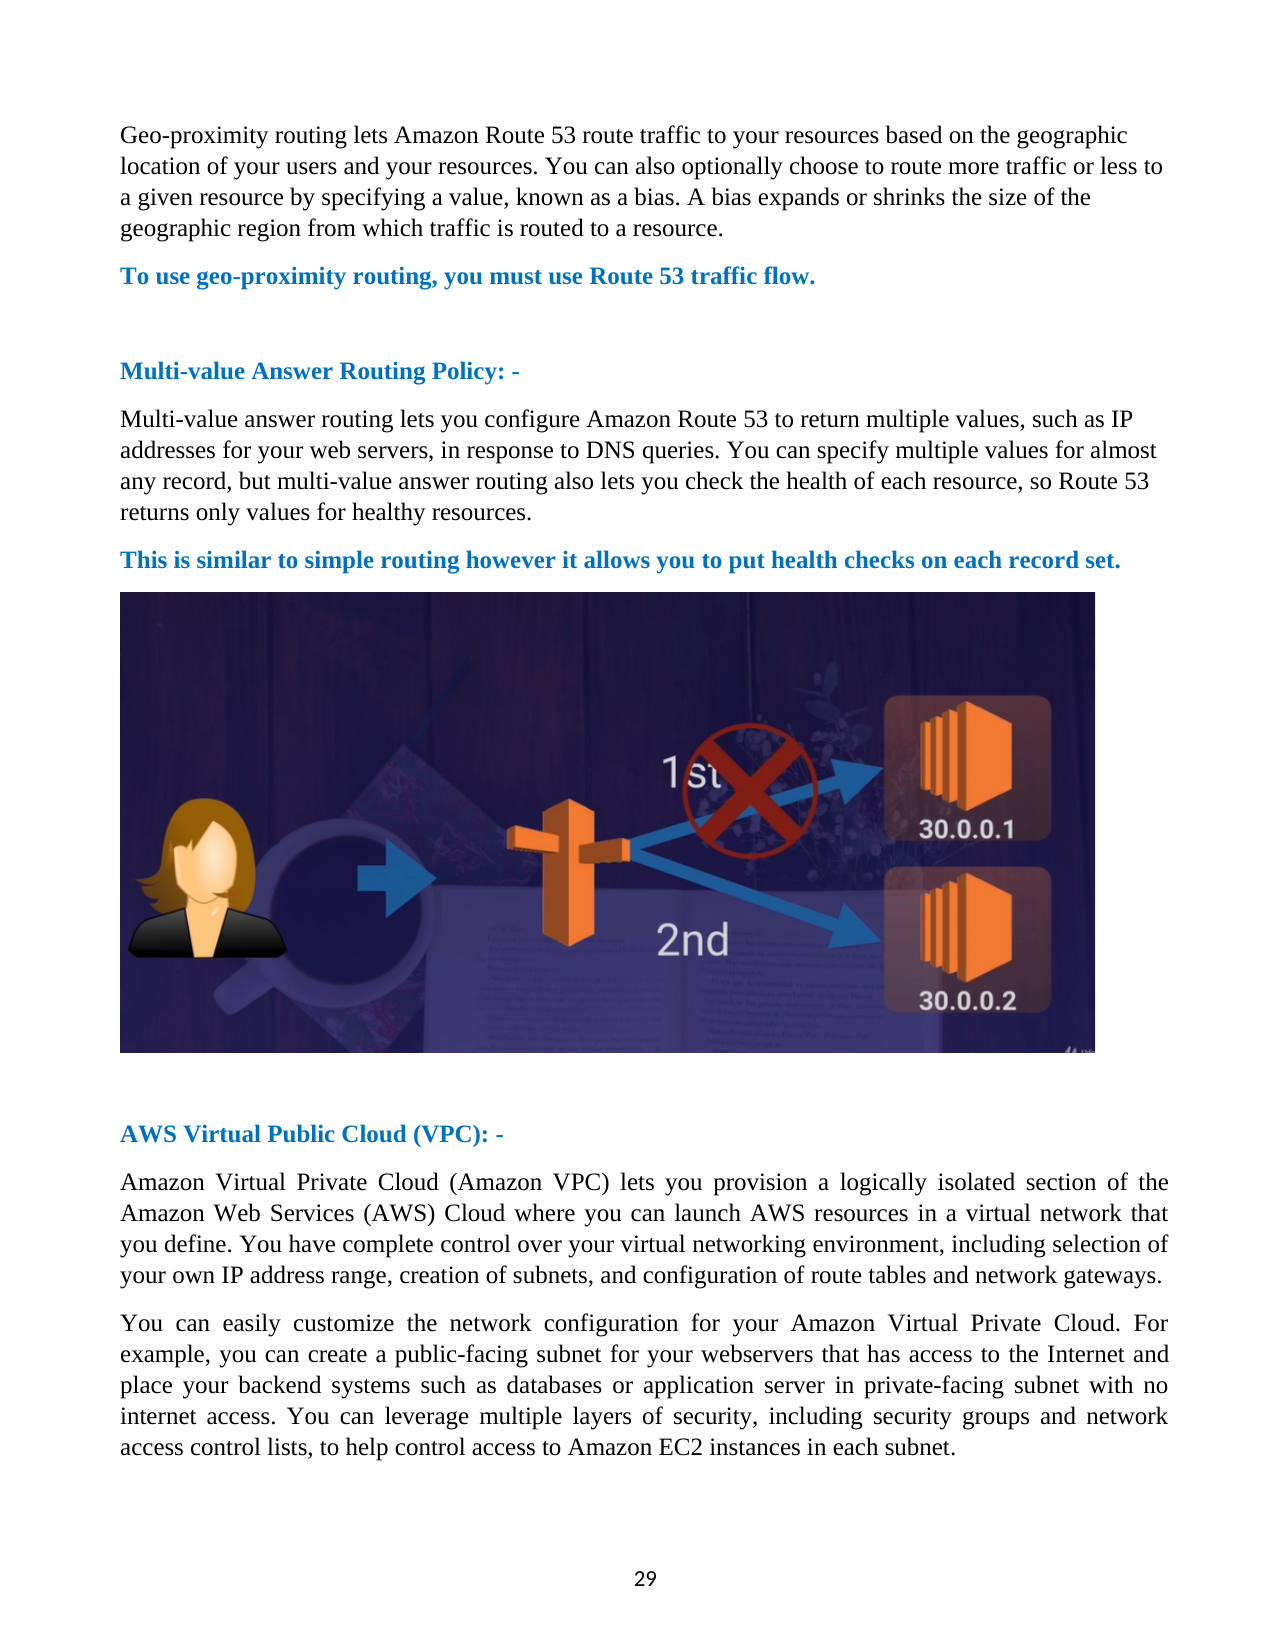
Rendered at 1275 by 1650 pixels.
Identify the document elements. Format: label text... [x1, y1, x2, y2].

text This is similar to simple routing however it allows you to put health checks on each record set. [120, 545, 1170, 573]
text Amazon Virtual Private Cloud (Amazon VPC) lets you provision a logically isolated section of the Amazon Web Services (AWS) Cloud where you can launch AWS resources in a virtual network that you define. You have complete control over your virtual networking environment, including selection of your own IP address range, creation of subnets, and configuration of route tables and network gateways. [120, 1167, 1170, 1289]
text Multi-value answer routing lets you configure Amazon Route 53 to return multiple values, such as IP addresses for your web servers, in response to DNS queries. You can specify multiple values for almost any record, but multi-value answer routing also lets you check the health of each resource, so Route 53 returns only values for healthy resources. [120, 404, 1170, 526]
text You can easily customize the network configuration for your Amazon Virtual Private Cloud. For example, you can create a public-facing subnet for your webservers that has access to the Internet and place your backend systems such as databases or application server in private-facing subnet with no internet access. You can leverage multiple layers of security, including security groups and network access control lists, to help control access to Amazon EC2 instances in each subnet. [120, 1308, 1170, 1461]
text Multi-value Answer Routing Policy: - [120, 356, 1170, 385]
text AWS Virtual Public Cloud (VPC): - [120, 1119, 1170, 1148]
text To use geo-proximity routing, you must use Route 53 traffic flow. [120, 261, 1170, 289]
picture [120, 592, 1096, 1053]
text Geo-proximity routing lets Amazon Route 53 route traffic to your resources based on the geographic location of your users and your resources. You can also optionally choose to route more traffic or less to a given resource by specifying a value, known as a bias. A bias expands or shrinks the size of the geographic region from which traffic is routed to a resource. [120, 120, 1170, 242]
